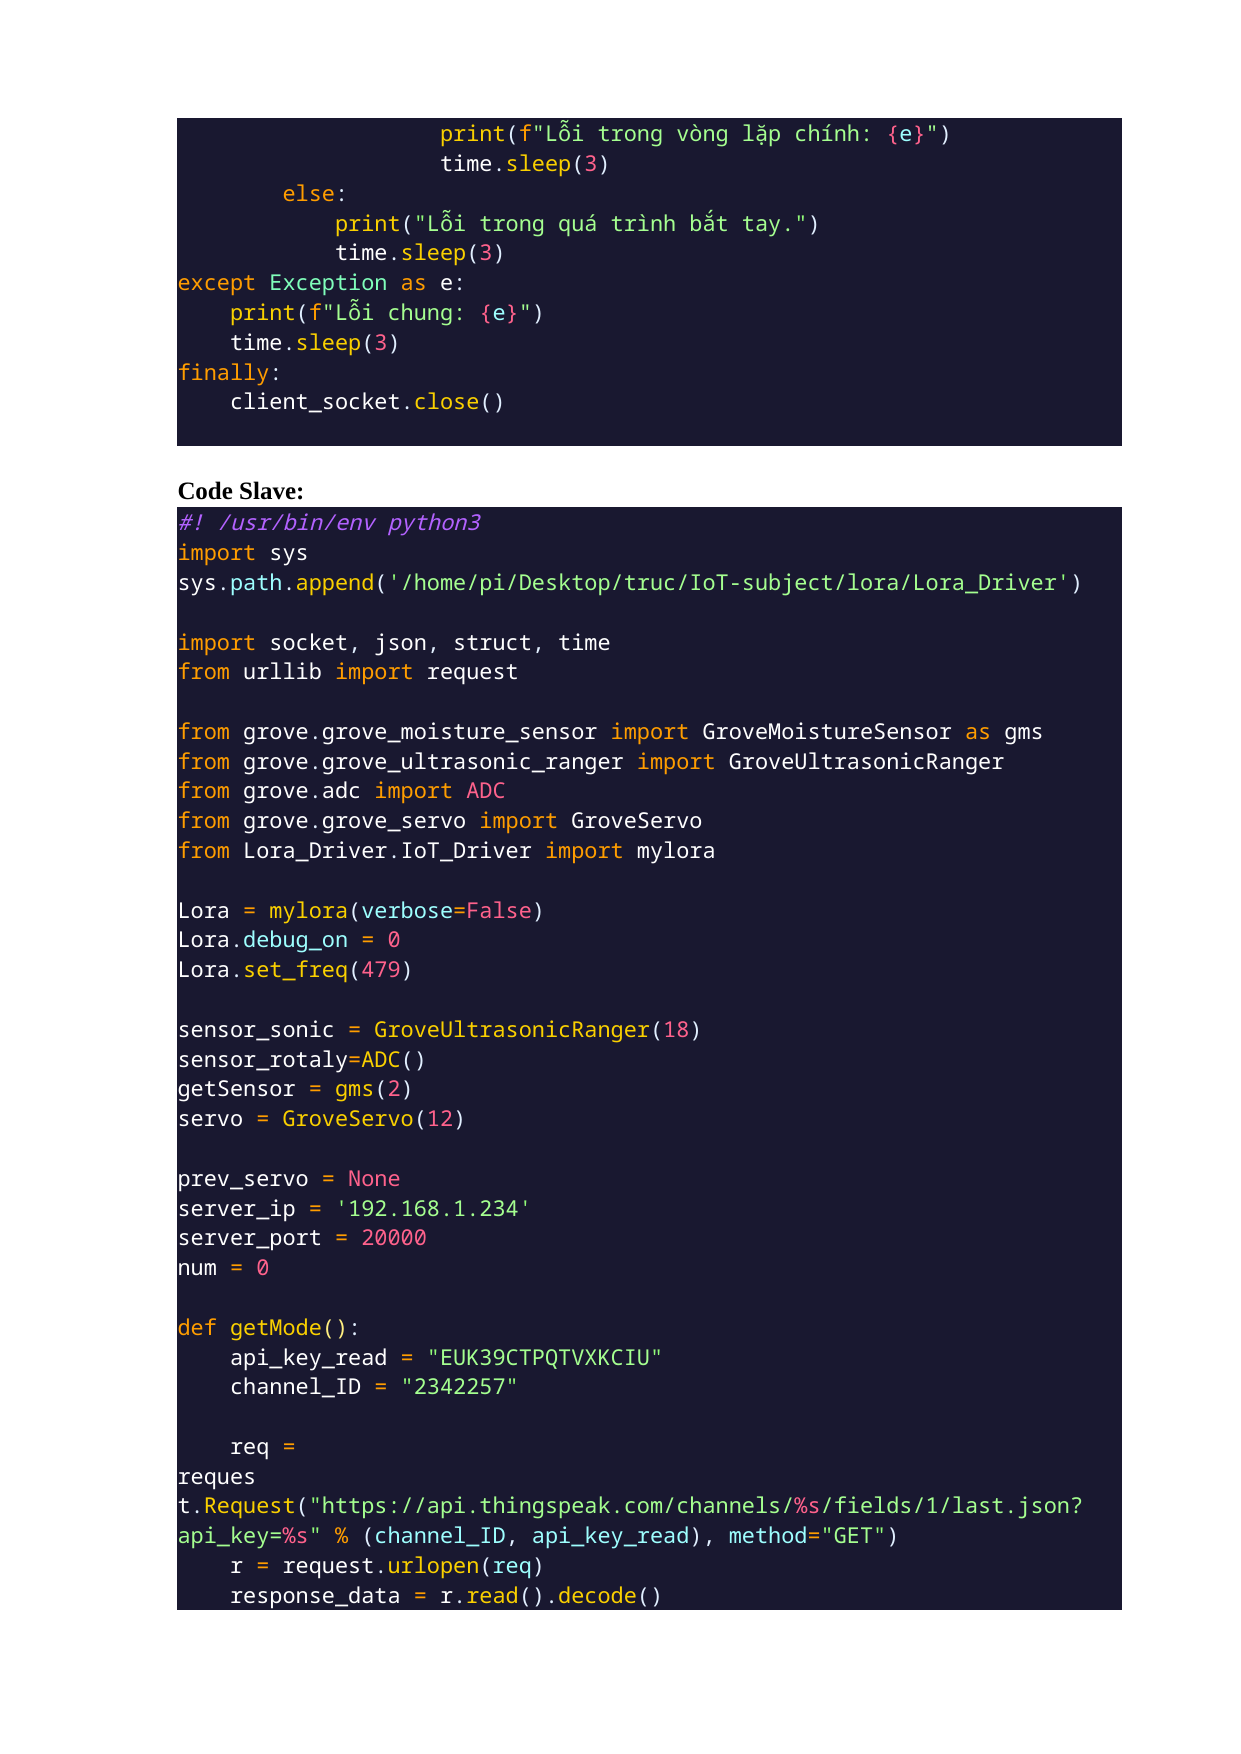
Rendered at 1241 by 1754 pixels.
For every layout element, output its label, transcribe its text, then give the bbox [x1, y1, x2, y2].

text Lora = mylora(verbose=False) [177, 895, 1122, 924]
text import socket, json, struct, time [177, 627, 1122, 656]
text time.sleep(3) [177, 148, 1122, 178]
text #! /usr/bin/env python3 [177, 507, 1122, 537]
text from grove.grove_moisture_sensor import GroveMoistureSensor as gms [177, 716, 1122, 746]
text except Exception as e: [177, 267, 1122, 297]
text from urllib import request [177, 656, 1122, 686]
text servo = GroveServo(12) [177, 1103, 1122, 1133]
text Lora.debug_on = 0 [177, 924, 1122, 954]
subtitle Code Slave: [177, 476, 1122, 505]
text channel_ID = "2342257" [177, 1371, 1122, 1401]
text sensor_sonic = GroveUltrasonicRanger(18) [177, 1014, 1122, 1044]
text print("Lỗi trong quá trình bắt tay.") [177, 207, 1122, 237]
text else: [177, 178, 1122, 207]
text from grove.adc import ADC [177, 776, 1122, 805]
text import sys [177, 537, 1122, 567]
text api_key_read = "EUK39CTPQTVXKCIU" [177, 1342, 1122, 1371]
text client_socket.close() [177, 386, 1122, 416]
text Lora.set_freq(479) [177, 954, 1122, 984]
text time.sleep(3) [177, 327, 1122, 356]
text sensor_rotaly=ADC() [177, 1044, 1122, 1073]
text from grove.grove_ultrasonic_ranger import GroveUltrasonicRanger [177, 746, 1122, 776]
text finally: [177, 356, 1122, 386]
text from Lora_Driver.IoT_Driver import mylora [177, 835, 1122, 865]
text req = request.Request("https://api.thingspeak.com/channels/%s/fields/1/last.json?api_key=%s" % (channel_ID, api_key_read), method="GET") [177, 1431, 1122, 1550]
text getSensor = gms(2) [177, 1073, 1122, 1103]
text sys.path.append('/home/pi/Desktop/truc/IoT-subject/lora/Lora_Driver') [177, 567, 1122, 597]
text server_port = 20000 [177, 1222, 1122, 1252]
text num = 0 [177, 1252, 1122, 1282]
text server_ip = '192.168.1.234' [177, 1193, 1122, 1222]
text time.sleep(3) [177, 237, 1122, 267]
text print(f"Lỗi trong vòng lặp chính: {e}") [177, 118, 1122, 148]
text from grove.grove_servo import GroveServo [177, 805, 1122, 835]
text response_data = r.read().decode() [177, 1580, 1122, 1610]
text r = request.urlopen(req) [177, 1550, 1122, 1580]
text prev_servo = None [177, 1163, 1122, 1193]
text print(f"Lỗi chung: {e}") [177, 297, 1122, 327]
text def getMode(): [177, 1312, 1122, 1342]
